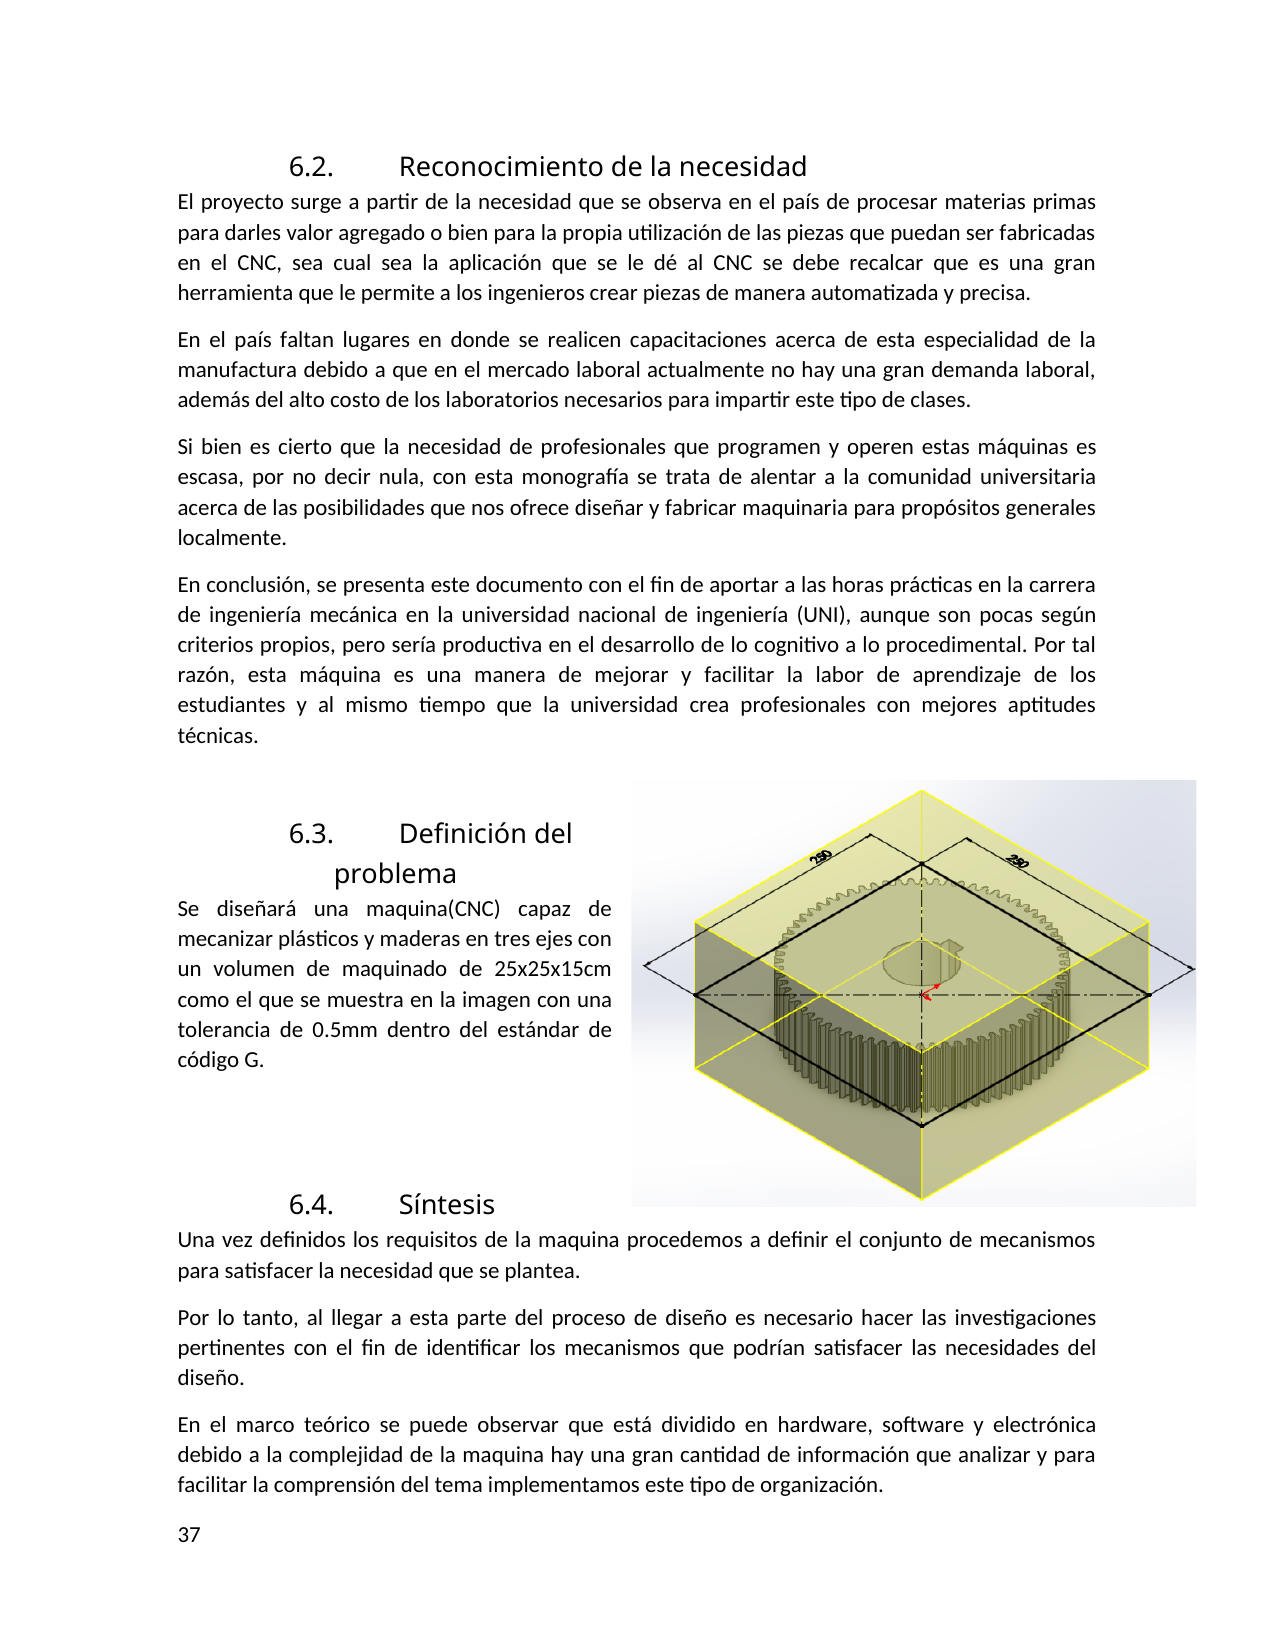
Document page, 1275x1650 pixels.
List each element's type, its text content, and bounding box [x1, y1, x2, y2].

text En conclusión, se presenta este documento con el fin de aportar a las horas prácticas en la carrera de ingeniería mecánica en la universidad nacional de ingeniería (UNI), aunque son pocas según criterios propios, pero sería productiva en el desarrollo de lo cognitivo a lo procedimental. Por tal razón, esta máquina es una manera de mejorar y facilitar la labor de aprendizaje de los estudiantes y al mismo tiempo que la universidad crea profesionales con mejores aptitudes técnicas. [177, 570, 1098, 749]
text Si bien es cierto que la necesidad de profesionales que programen y operen estas máquinas es escasa, por no decir nula, con esta monografía se trata de alentar a la comunidad universitaria acerca de las posibilidades que nos ofrece diseñar y fabricar maquinaria para propósitos generales localmente. [177, 432, 1098, 551]
subtitle Reconocimiento de la necesidad [288, 148, 1098, 184]
text El proyecto surge a partir de la necesidad que se observa en el país de procesar materias primas para darles valor agregado o bien para la propia utilización de las piezas que puedan ser fabricadas en el CNC, sea cual sea la aplicación que se le dé al CNC se debe recalcar que es una gran herramienta que le permite a los ingenieros crear piezas de manera automatizada y precisa. [177, 187, 1098, 306]
subtitle Definición del problema [288, 814, 631, 891]
text En el marco teórico se puede observar que está dividido en hardware, software y electrónica debido a la complejidad de la maquina hay una gran cantidad de información que analizar y para facilitar la comprensión del tema implementamos este tipo de organización. [177, 1410, 1098, 1498]
text Se diseñará una maquina(CNC) capaz de mecanizar plásticos y maderas en tres ejes con un volumen de maquinado de 25x25x15cm como el que se muestra en la imagen con una tolerancia de 0.5mm dentro del estándar de código G. [177, 894, 631, 1073]
text En el país faltan lugares en donde se realicen capacitaciones acerca de esta especialidad de la manufactura debido a que en el mercado laboral actualmente no hay una gran demanda laboral, además del alto costo de los laboratorios necesarios para impartir este tipo de clases. [177, 325, 1098, 413]
subtitle Síntesis [288, 1186, 1098, 1223]
picture [631, 780, 1197, 1207]
text Una vez definidos los requisitos de la maquina procedemos a definir el conjunto de mecanismos para satisfacer la necesidad que se plantea. [177, 1226, 1098, 1284]
text Por lo tanto, al llegar a esta parte del proceso de diseño es necesario hacer las investigaciones pertinentes con el fin de identificar los mecanismos que podrían satisfacer las necesidades del diseño. [177, 1303, 1098, 1391]
